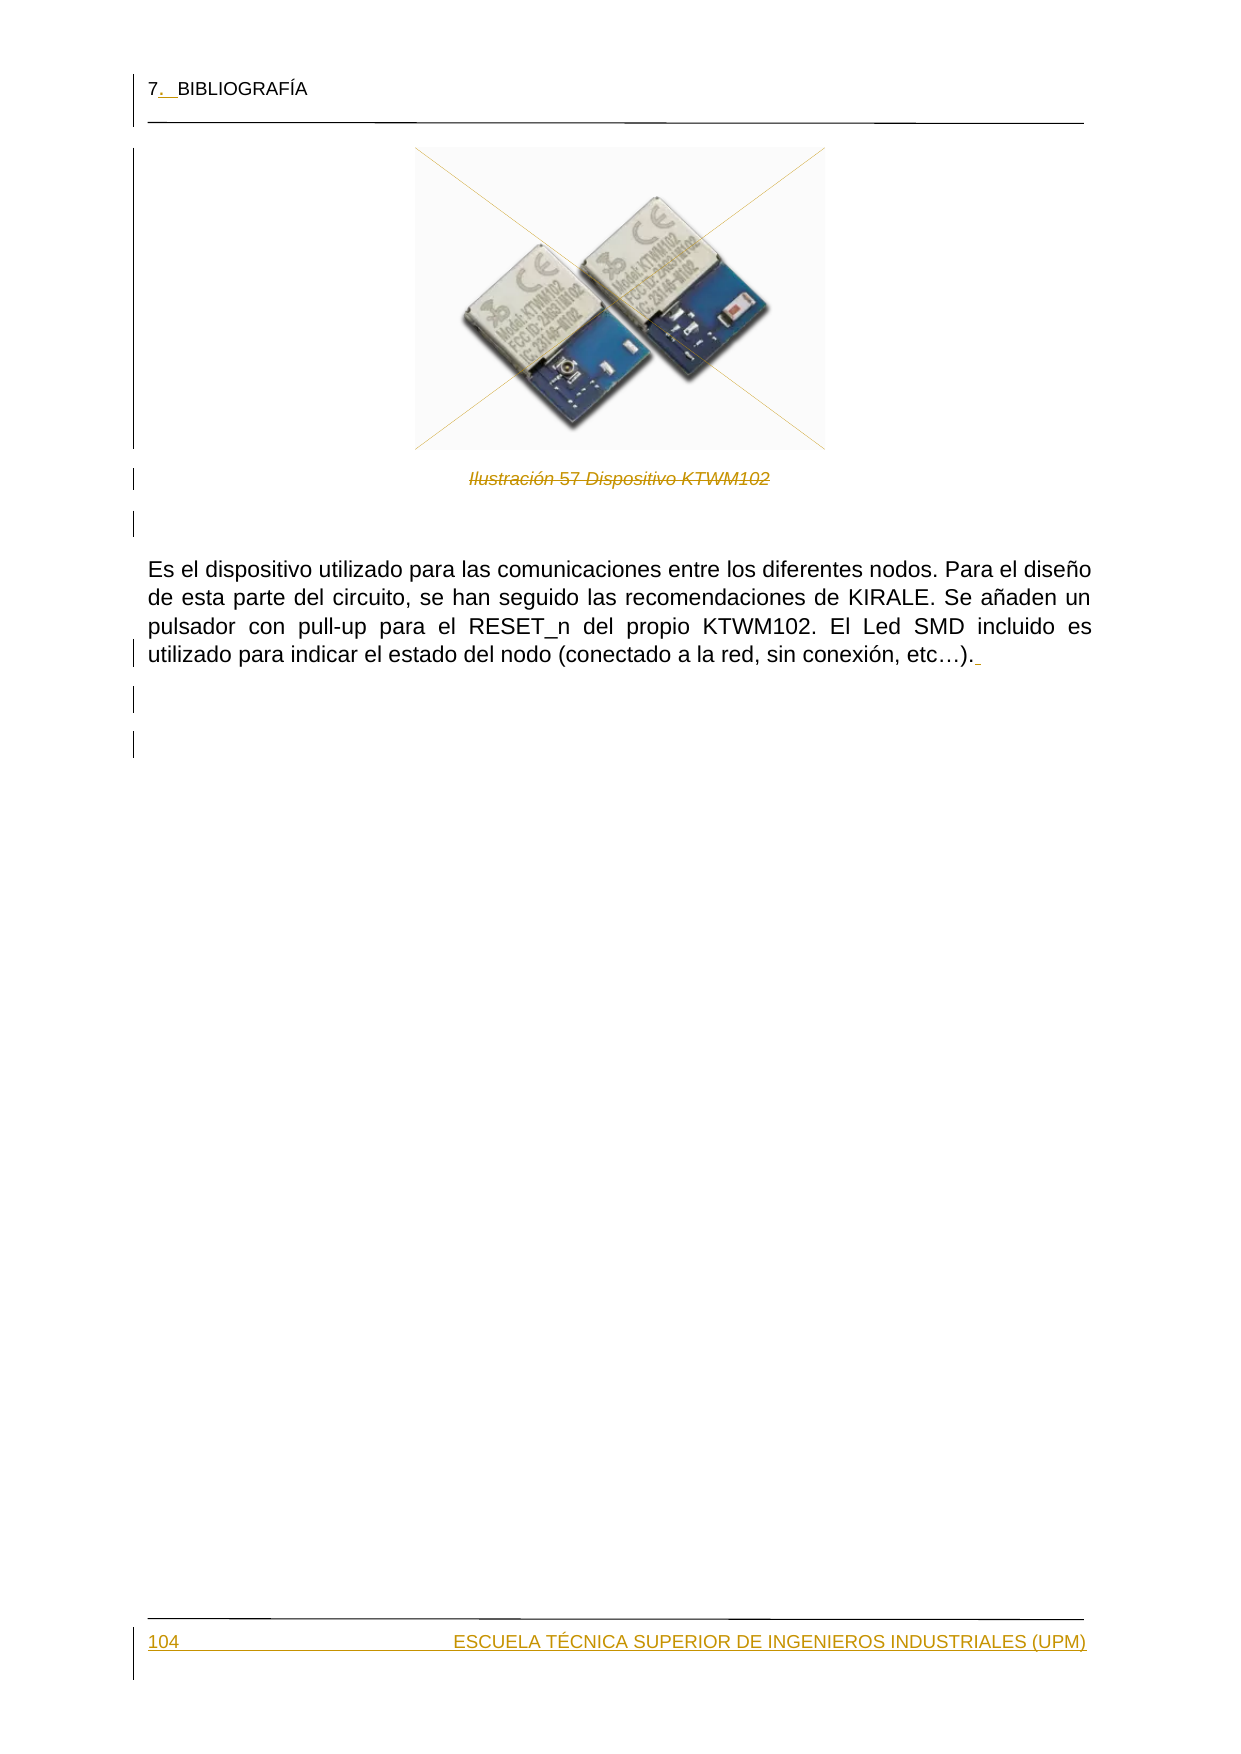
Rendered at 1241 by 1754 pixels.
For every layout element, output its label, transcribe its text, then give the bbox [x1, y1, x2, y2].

picture [416, 300, 824, 450]
text Es el dispositivo utilizado para las comunicaciones entre los diferentes nodos. Para el diseño de esta parte del circuito, se han seguido las recomendaciones de KIRALE. Se añaden un pulsador con pull-up para el RESET_n del propio KTWM102. El Led SMD incluido es utilizado para indicar el estado del nodo (conectado a la red, sin conexión, etc…). [148, 556, 1092, 667]
picture [621, 147, 826, 450]
picture [416, 147, 824, 297]
picture [415, 149, 619, 448]
